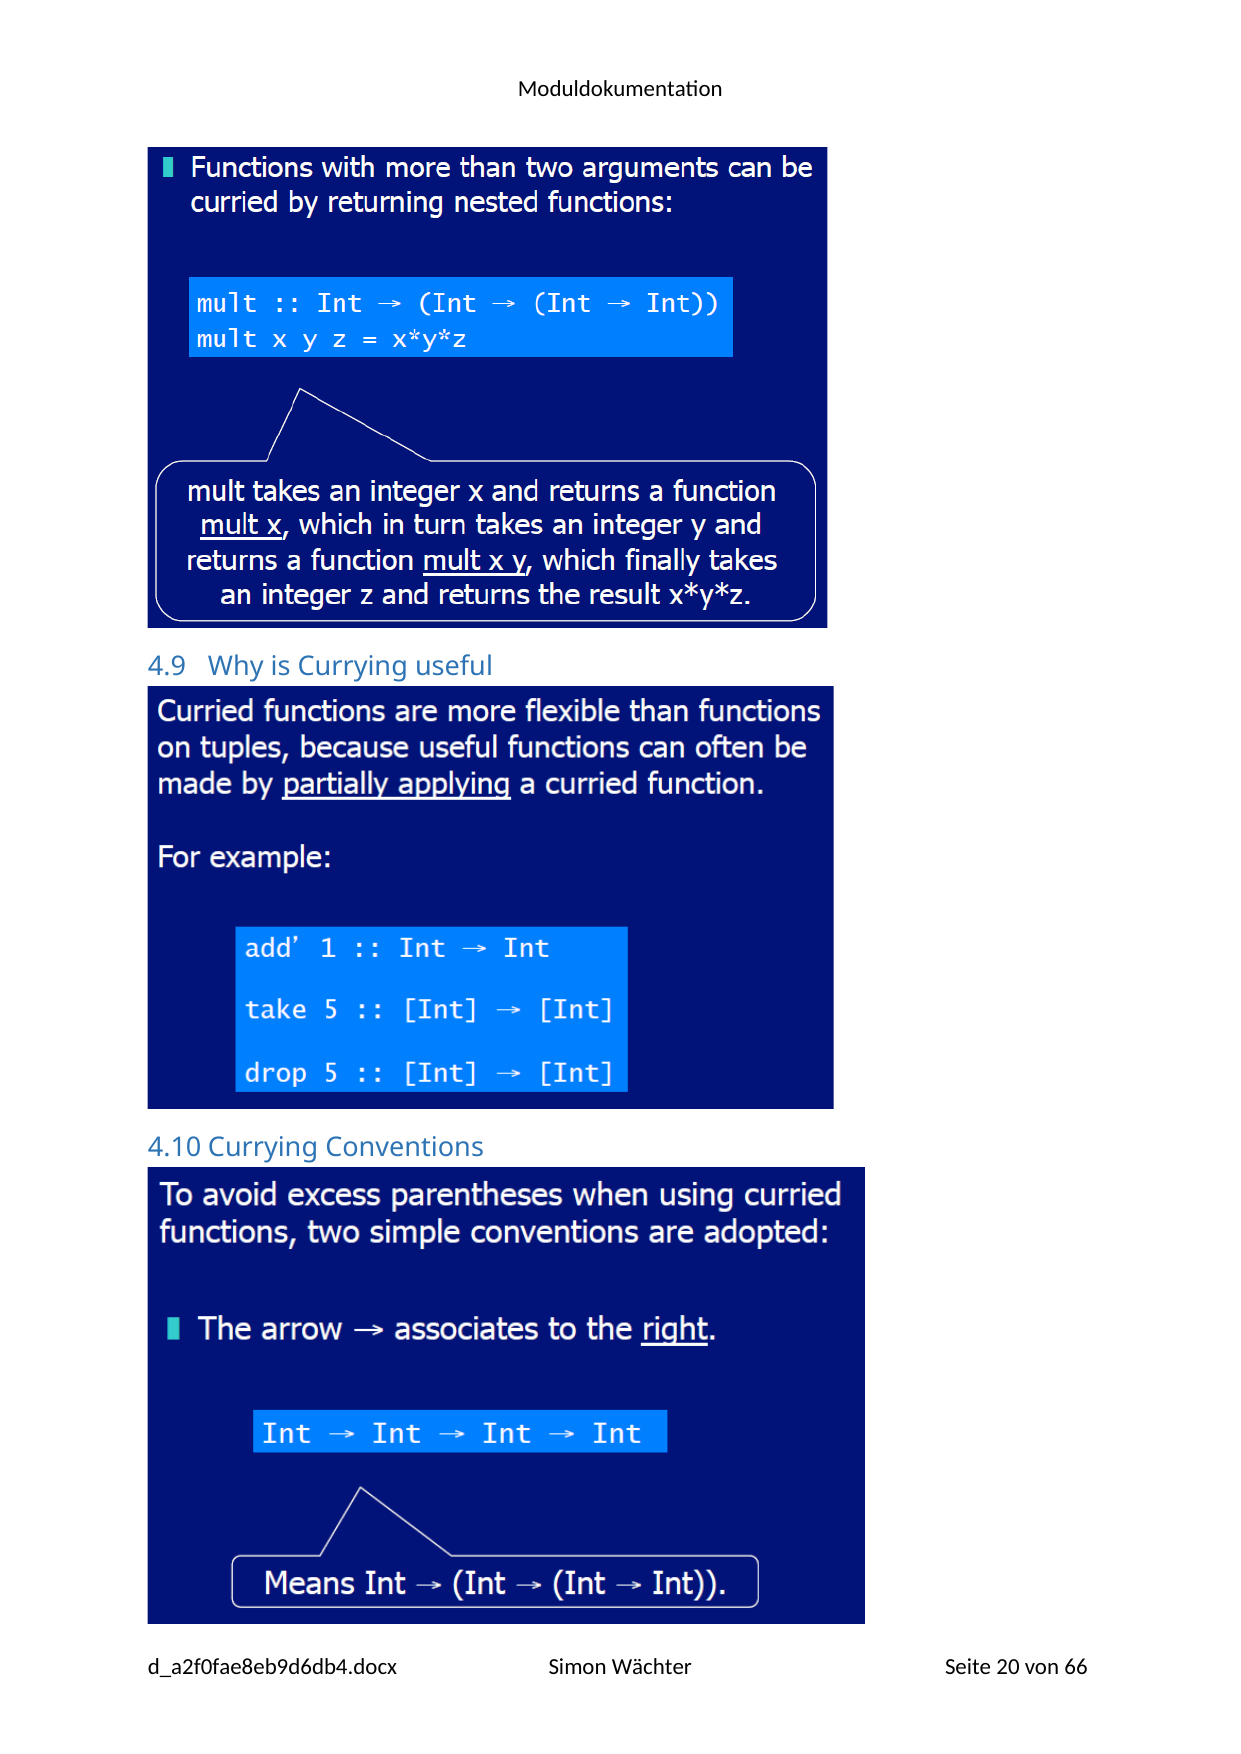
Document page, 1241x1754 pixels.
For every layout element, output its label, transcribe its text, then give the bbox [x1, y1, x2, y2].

picture [147, 686, 834, 1109]
picture [147, 1167, 865, 1624]
subtitle Currying Conventions [148, 1127, 1093, 1164]
picture [147, 147, 828, 628]
subtitle Why is Currying useful [148, 647, 1093, 684]
